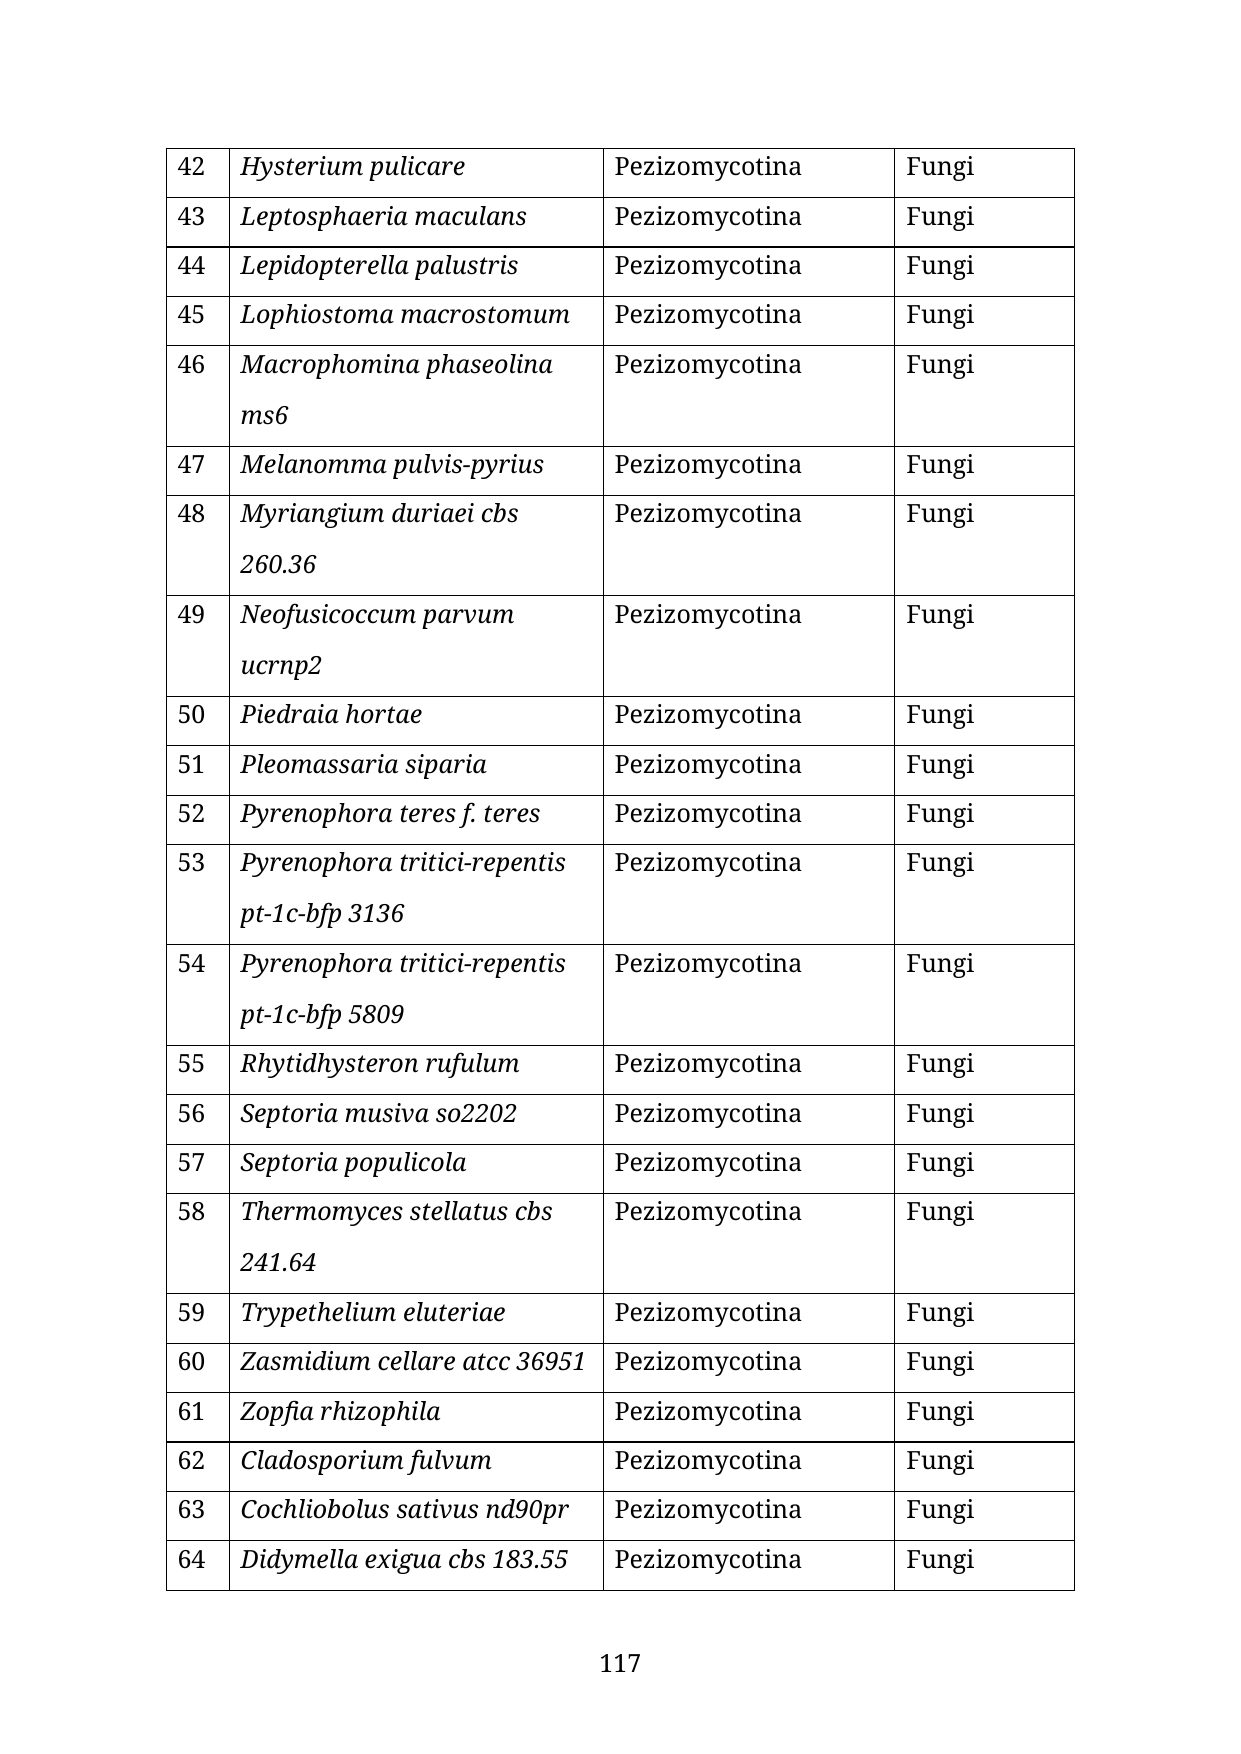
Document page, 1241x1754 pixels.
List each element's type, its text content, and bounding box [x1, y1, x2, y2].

table_cell Zopfia rhizophila [230, 1393, 603, 1441]
table_cell 57 [167, 1145, 229, 1193]
table_cell Thermomyces stellatus cbs 241.64 [230, 1194, 603, 1293]
table_cell 63 [167, 1492, 229, 1540]
table_cell Pezizomycotina [604, 1145, 894, 1193]
table_cell 47 [167, 447, 229, 495]
table_cell 43 [167, 198, 229, 246]
table_cell Pyrenophora tritici-repentis pt-1c-bfp 5809 [230, 945, 603, 1045]
table_cell Pezizomycotina [604, 1095, 894, 1143]
table_cell 60 [167, 1344, 229, 1392]
table_cell 54 [167, 945, 229, 1045]
table_cell Fungi [895, 346, 1074, 446]
table_cell 53 [167, 845, 229, 944]
table_cell 64 [167, 1541, 229, 1589]
table_cell Fungi [895, 845, 1074, 944]
table_cell 46 [167, 346, 229, 446]
table_cell Fungi [895, 496, 1074, 595]
table_cell Macrophomina phaseolina ms6 [230, 346, 603, 446]
table_cell Trypethelium eluteriae [230, 1294, 603, 1343]
table_cell Septoria populicola [230, 1145, 603, 1193]
table_cell Pezizomycotina [604, 297, 894, 345]
table_cell Fungi [895, 1294, 1074, 1343]
table_cell Fungi [895, 945, 1074, 1045]
table_cell Zasmidium cellare atcc 36951 [230, 1344, 603, 1392]
table_cell Fungi [895, 1344, 1074, 1392]
table_cell Fungi [895, 1492, 1074, 1540]
table_cell Pezizomycotina [604, 1294, 894, 1343]
table_cell Lophiostoma macrostomum [230, 297, 603, 345]
table_cell Fungi [895, 198, 1074, 246]
table_cell Hysterium pulicare [230, 149, 603, 197]
table_cell Fungi [895, 1194, 1074, 1293]
table_cell Pezizomycotina [604, 346, 894, 446]
table_cell Pezizomycotina [604, 496, 894, 595]
table_cell Lepidopterella palustris [230, 248, 603, 296]
table_cell Fungi [895, 1095, 1074, 1143]
table_cell Leptosphaeria maculans [230, 198, 603, 246]
table_cell Pezizomycotina [604, 149, 894, 197]
table_cell Neofusicoccum parvum ucrnp2 [230, 596, 603, 696]
table_cell Pleomassaria siparia [230, 746, 603, 794]
table_cell Pezizomycotina [604, 1393, 894, 1441]
table_cell 62 [167, 1443, 229, 1491]
table_cell Pezizomycotina [604, 596, 894, 696]
table_cell Pezizomycotina [604, 1443, 894, 1491]
table_cell Fungi [895, 746, 1074, 794]
table_cell Fungi [895, 796, 1074, 844]
table_cell Fungi [895, 1145, 1074, 1193]
table_cell Pezizomycotina [604, 1541, 894, 1589]
table_cell Cochliobolus sativus nd90pr [230, 1492, 603, 1540]
table_cell 52 [167, 796, 229, 844]
table_cell Fungi [895, 1046, 1074, 1094]
table_cell Pezizomycotina [604, 746, 894, 794]
table_cell Pezizomycotina [604, 845, 894, 944]
table_cell Fungi [895, 297, 1074, 345]
table_cell Pezizomycotina [604, 1492, 894, 1540]
table_cell Fungi [895, 1393, 1074, 1441]
table_cell Pezizomycotina [604, 248, 894, 296]
table_cell Fungi [895, 248, 1074, 296]
table_cell Fungi [895, 1541, 1074, 1589]
table_cell 48 [167, 496, 229, 595]
table_cell 44 [167, 248, 229, 296]
table_cell Pezizomycotina [604, 1344, 894, 1392]
table_cell Fungi [895, 697, 1074, 745]
table_cell Myriangium duriaei cbs 260.36 [230, 496, 603, 595]
table_cell Fungi [895, 1443, 1074, 1491]
table_cell Pezizomycotina [604, 198, 894, 246]
table_cell Didymella exigua cbs 183.55 [230, 1541, 603, 1589]
table_cell Cladosporium fulvum [230, 1443, 603, 1491]
table_cell 55 [167, 1046, 229, 1094]
table_cell Pezizomycotina [604, 697, 894, 745]
table_cell 56 [167, 1095, 229, 1143]
table_cell Pyrenophora teres f. teres [230, 796, 603, 844]
table_cell Fungi [895, 149, 1074, 197]
table_cell 51 [167, 746, 229, 794]
table_cell 58 [167, 1194, 229, 1293]
table_cell Piedraia hortae [230, 697, 603, 745]
table_cell Rhytidhysteron rufulum [230, 1046, 603, 1094]
table_cell Pezizomycotina [604, 796, 894, 844]
table_cell 61 [167, 1393, 229, 1441]
table_cell 49 [167, 596, 229, 696]
table_cell Pezizomycotina [604, 945, 894, 1045]
table_cell Pezizomycotina [604, 447, 894, 495]
table_cell Pezizomycotina [604, 1046, 894, 1094]
table_cell 50 [167, 697, 229, 745]
table_cell 42 [167, 149, 229, 197]
table_cell Fungi [895, 596, 1074, 696]
table_cell Fungi [895, 447, 1074, 495]
table_cell 45 [167, 297, 229, 345]
table_cell Melanomma pulvis-pyrius [230, 447, 603, 495]
table_cell Pyrenophora tritici-repentis pt-1c-bfp 3136 [230, 845, 603, 944]
table_cell Pezizomycotina [604, 1194, 894, 1293]
table_cell 59 [167, 1294, 229, 1343]
table_cell Septoria musiva so2202 [230, 1095, 603, 1143]
